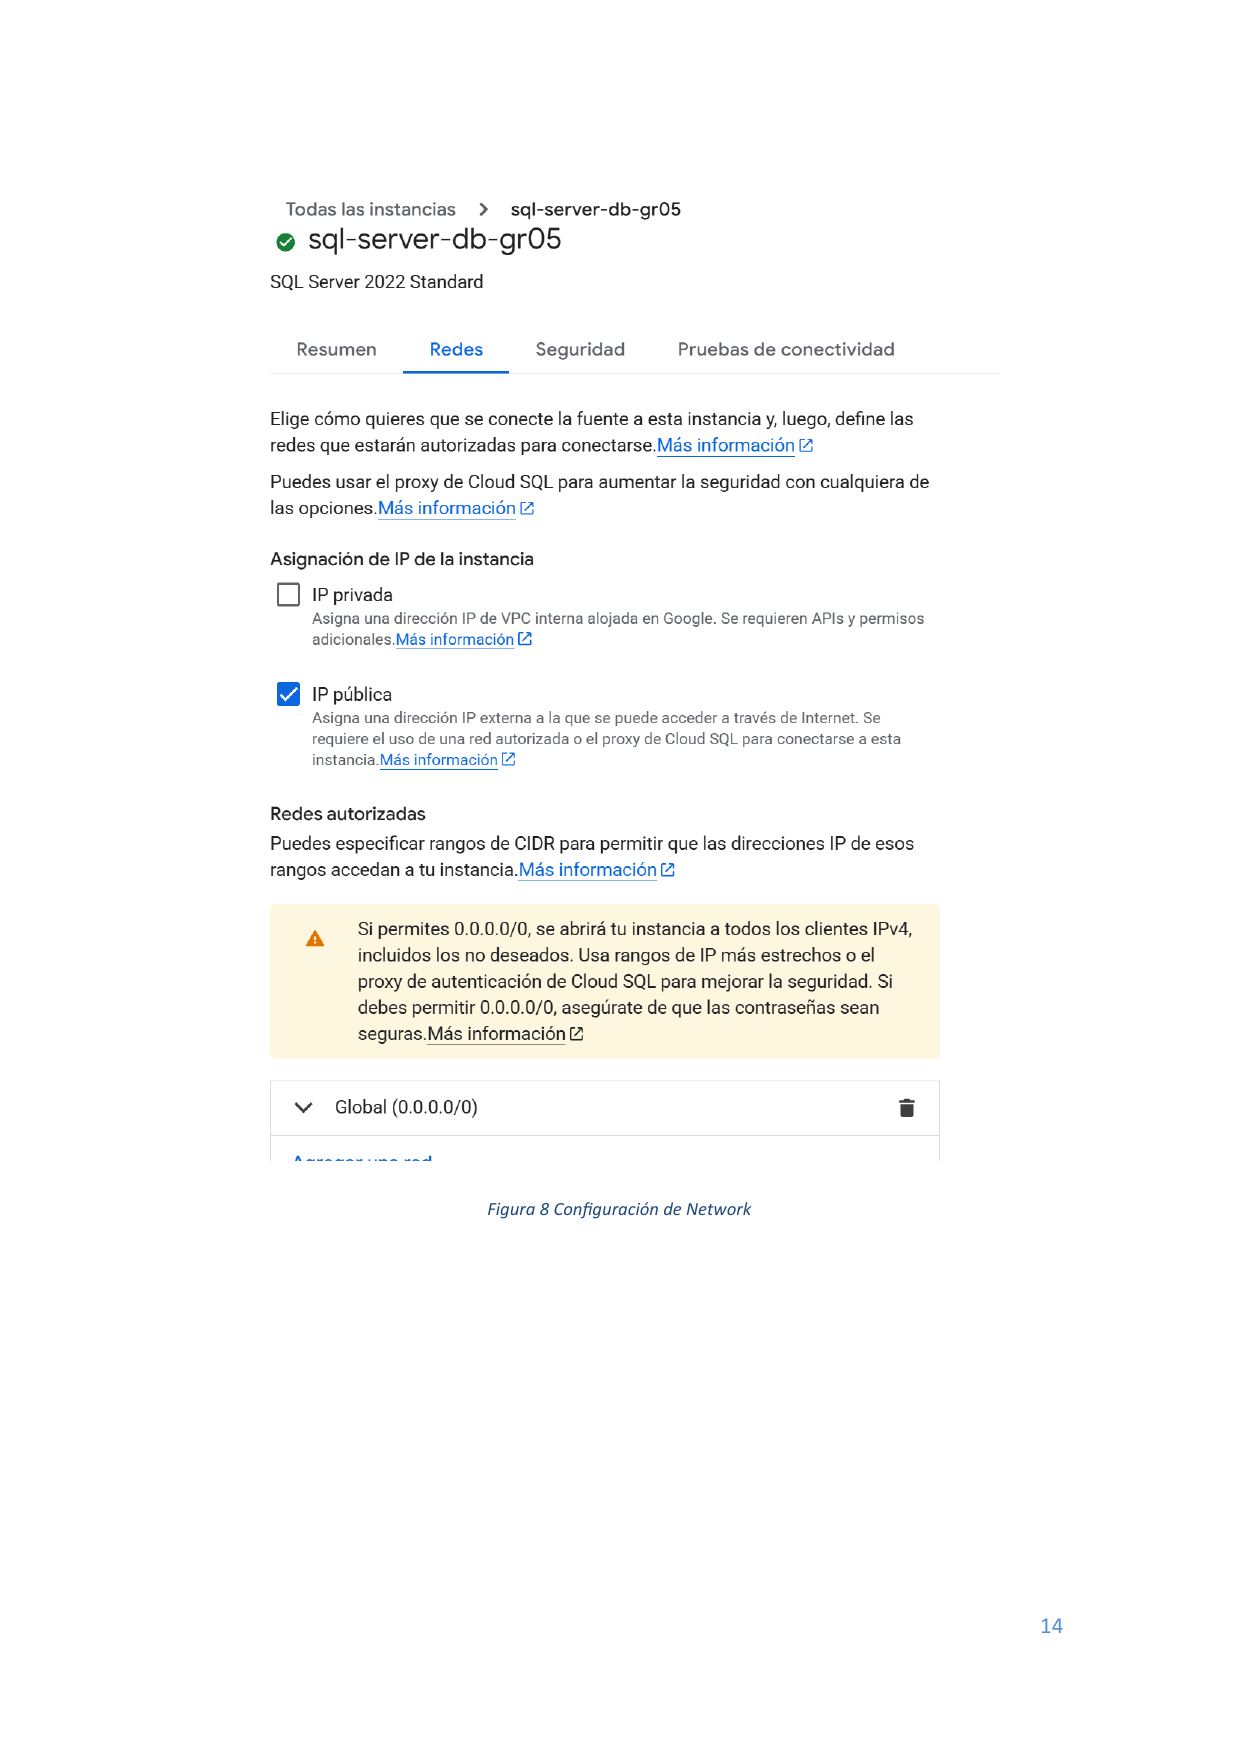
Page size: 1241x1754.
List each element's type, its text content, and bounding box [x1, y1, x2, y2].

text Figura Configuración de Network [177, 1198, 1063, 1221]
picture [242, 187, 998, 1161]
